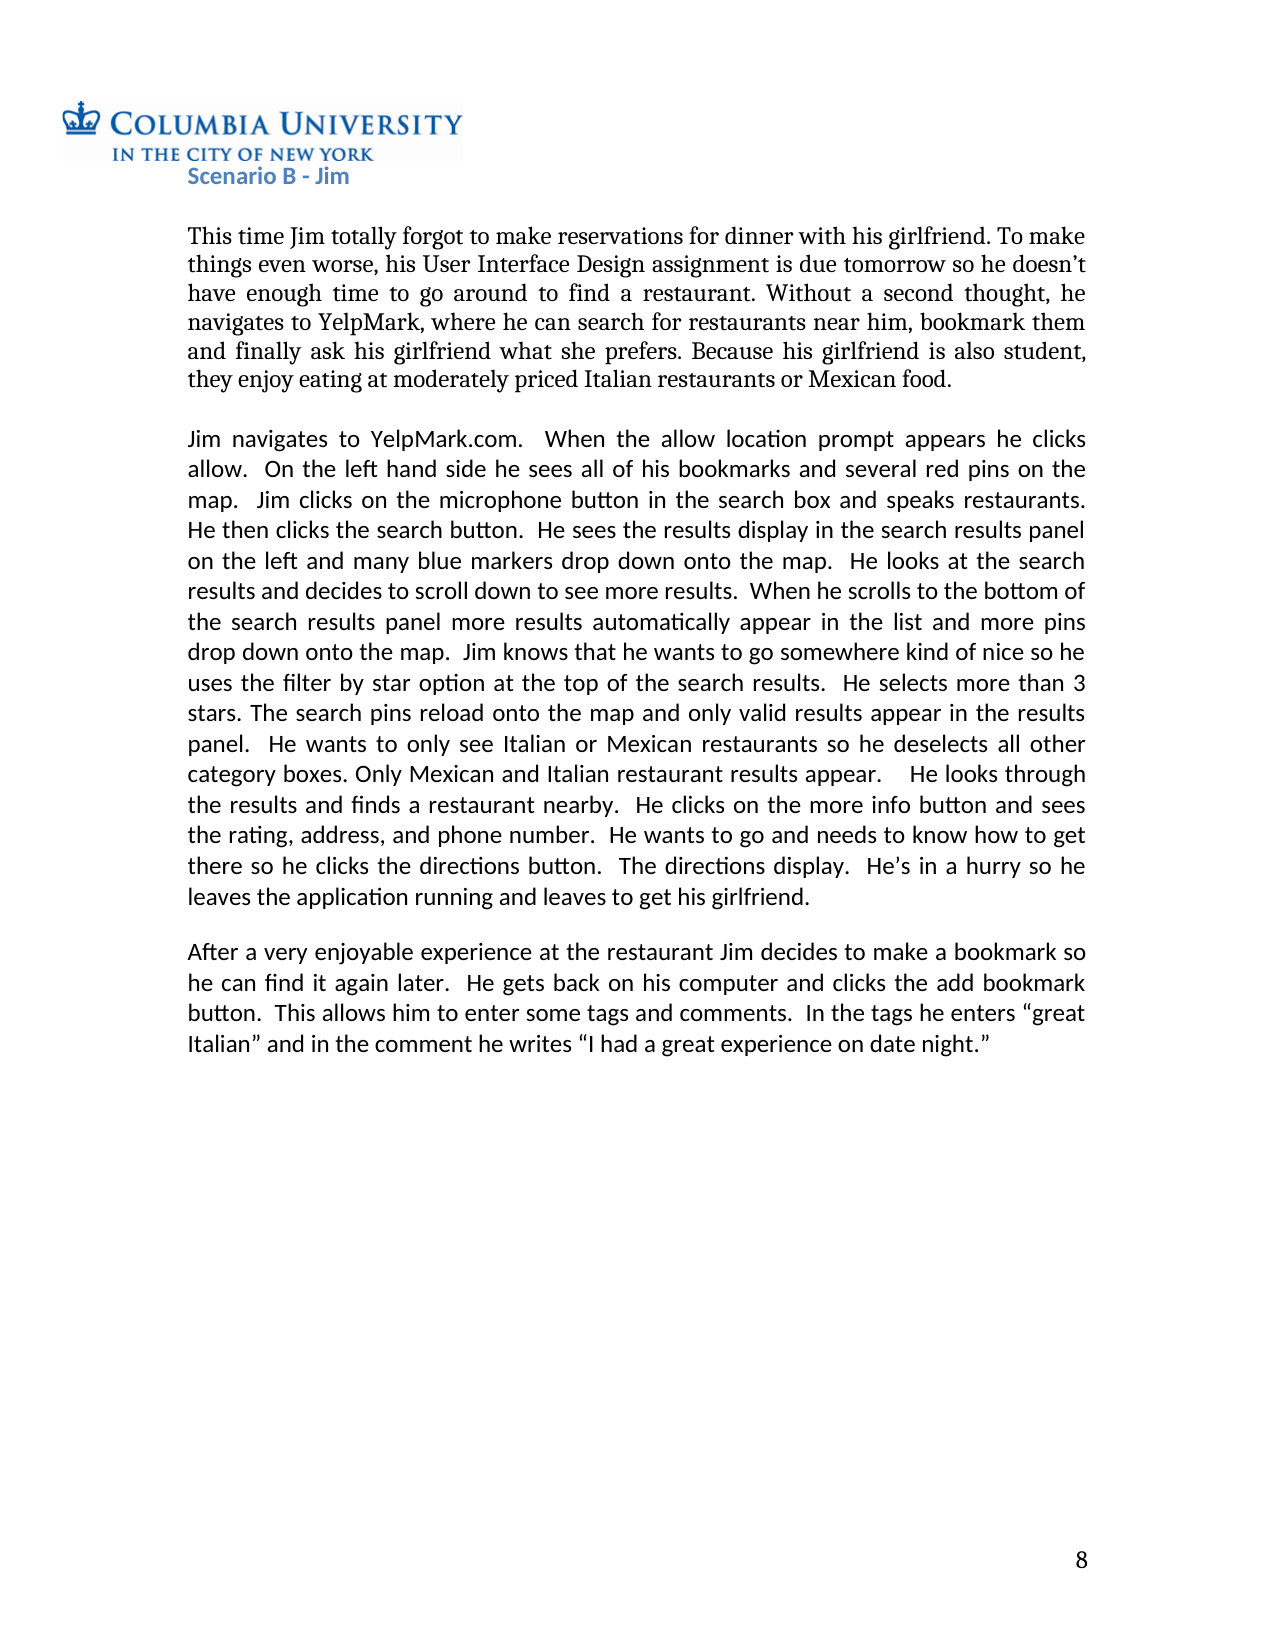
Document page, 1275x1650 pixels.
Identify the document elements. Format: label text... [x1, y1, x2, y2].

text This time Jim totally forgot to make reservations for dinner with his girlfriend. To make things even worse, his User Interface Design assignment is due tomorrow so he doesn’t have enough time to go around to find a restaurant. Without a second thought, he navigates to YelpMark, where he can search for restaurants near him, bookmark them and finally ask his girlfriend what she prefers. Because his girlfriend is also student, they enjoy eating at moderately priced Italian restaurants or Mexican food. [187, 222, 1087, 394]
text After a very enjoyable experience at the restaurant Jim decides to make a bookmark so he can find it again later. He gets back on his computer and clicks the add bookmark button. This allows him to enter some tags and comments. In the tags he enters “great Italian” and in the comment he writes “I had a great experience on date night.” [187, 936, 1087, 1058]
text Jim navigates to YelpMark.com. When the allow location prompt appears he clicks allow. On the left hand side he sees all of his bookmarks and several red pins on the map. Jim clicks on the microphone button in the search box and speaks restaurants. He then clicks the search button. He sees the results display in the search results panel on the left and many blue markers drop down onto the map. He looks at the search results and decides to scroll down to see more results. When he scrolls to the bottom of the search results panel more results automatically appear in the list and more pins drop down onto the map. Jim knows that he wants to go somewhere kind of nice so he uses the filter by star option at the top of the search results. He selects more than 3 stars. The search pins reload onto the map and only valid results appear in the results panel. He wants to only see Italian or Mexican restaurants so he deselects all other category boxes. Only Mexican and Italian restaurant results appear. He looks through the results and finds a restaurant nearby. He clicks on the more info button and sees the rating, address, and phone number. He wants to go and needs to know how to get there so he clicks the directions button. The directions display. He’s in a hurry so he leaves the application running and leaves to get his girlfriend. [187, 423, 1087, 911]
picture [62, 101, 463, 161]
subtitle Scenario B - Jim [187, 150, 1087, 222]
